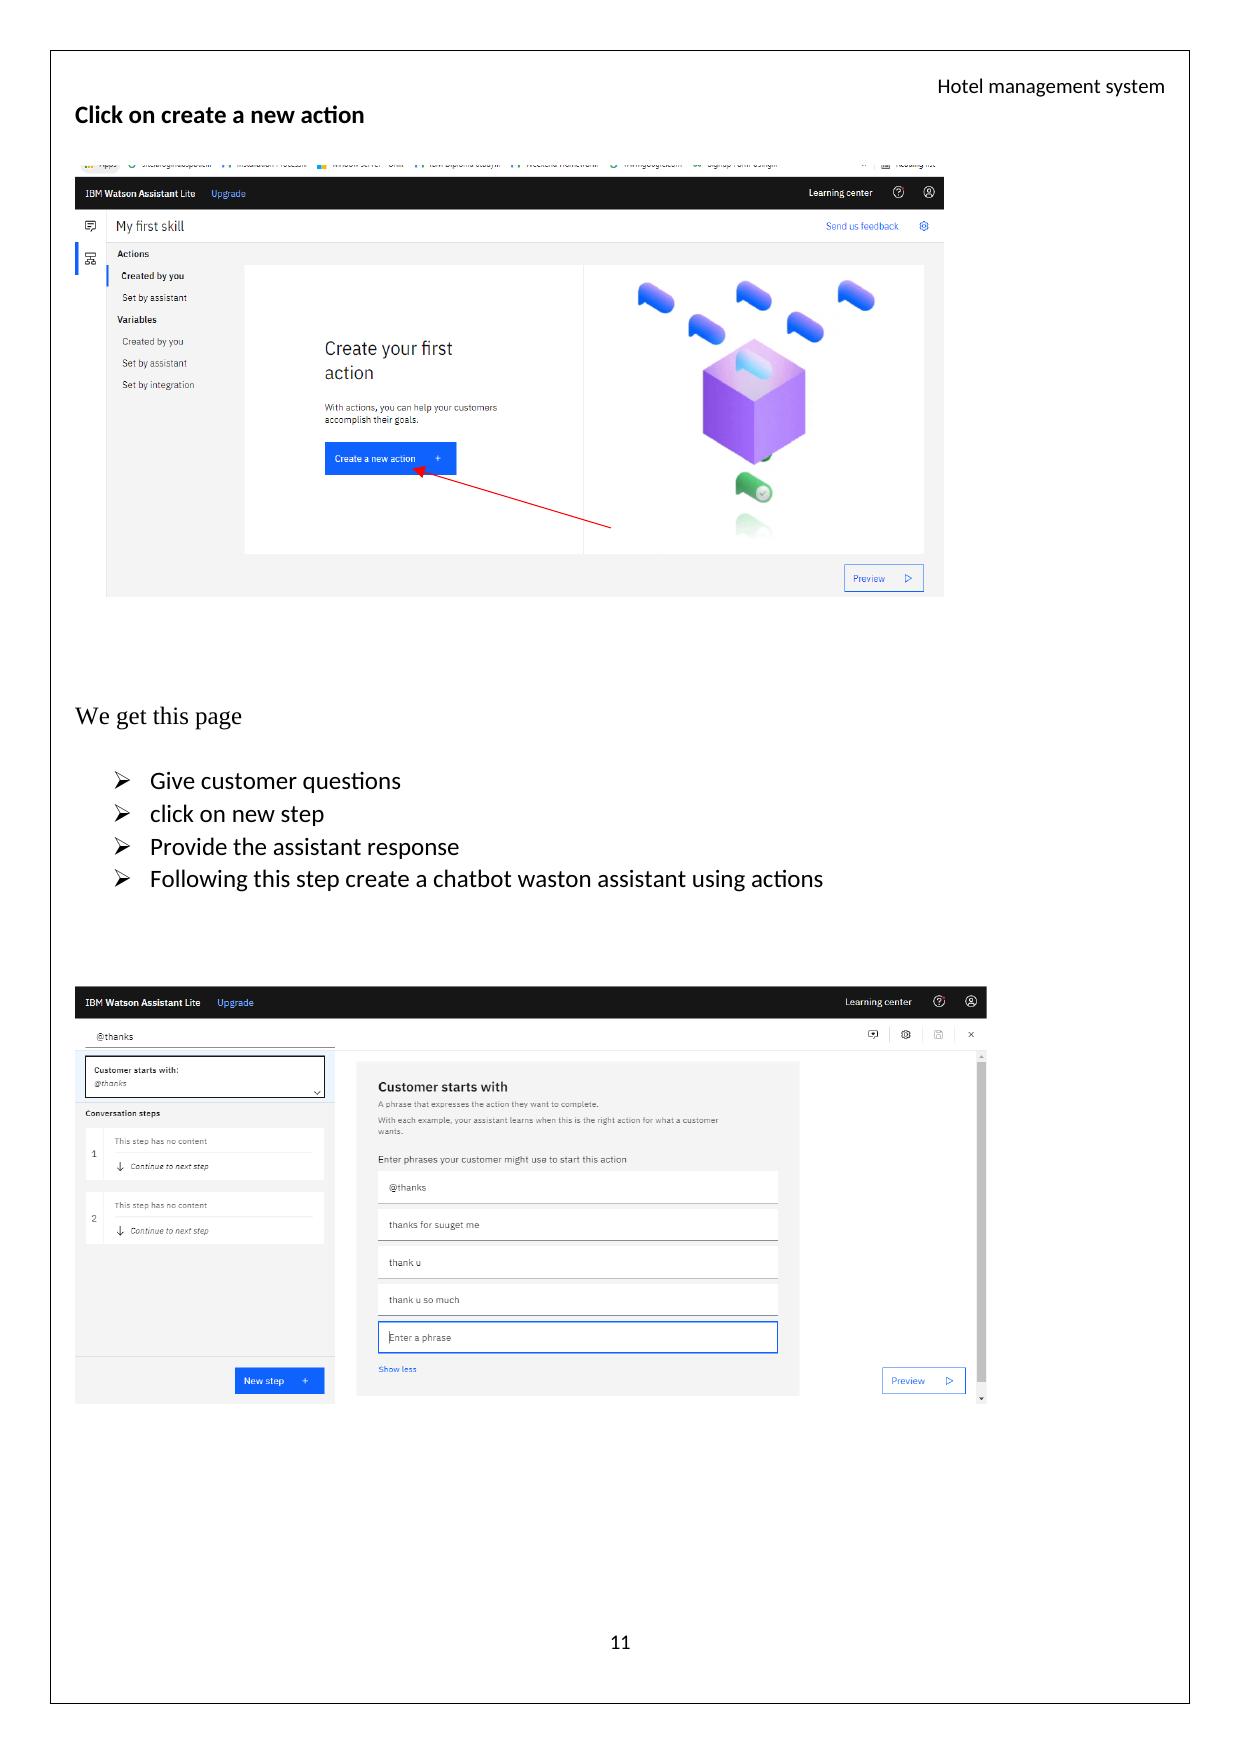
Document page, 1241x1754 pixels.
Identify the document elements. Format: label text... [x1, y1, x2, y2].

picture [75, 165, 944, 597]
picture [75, 984, 987, 1404]
list click on new step [112, 798, 1165, 828]
list Following this step create a chatbot waston assistant using actions [112, 864, 1165, 894]
text Click on create a new action [75, 99, 1165, 130]
list Give customer questions [112, 765, 1165, 795]
list Provide the assistant response [112, 831, 1165, 861]
text We get this page [75, 701, 1165, 730]
